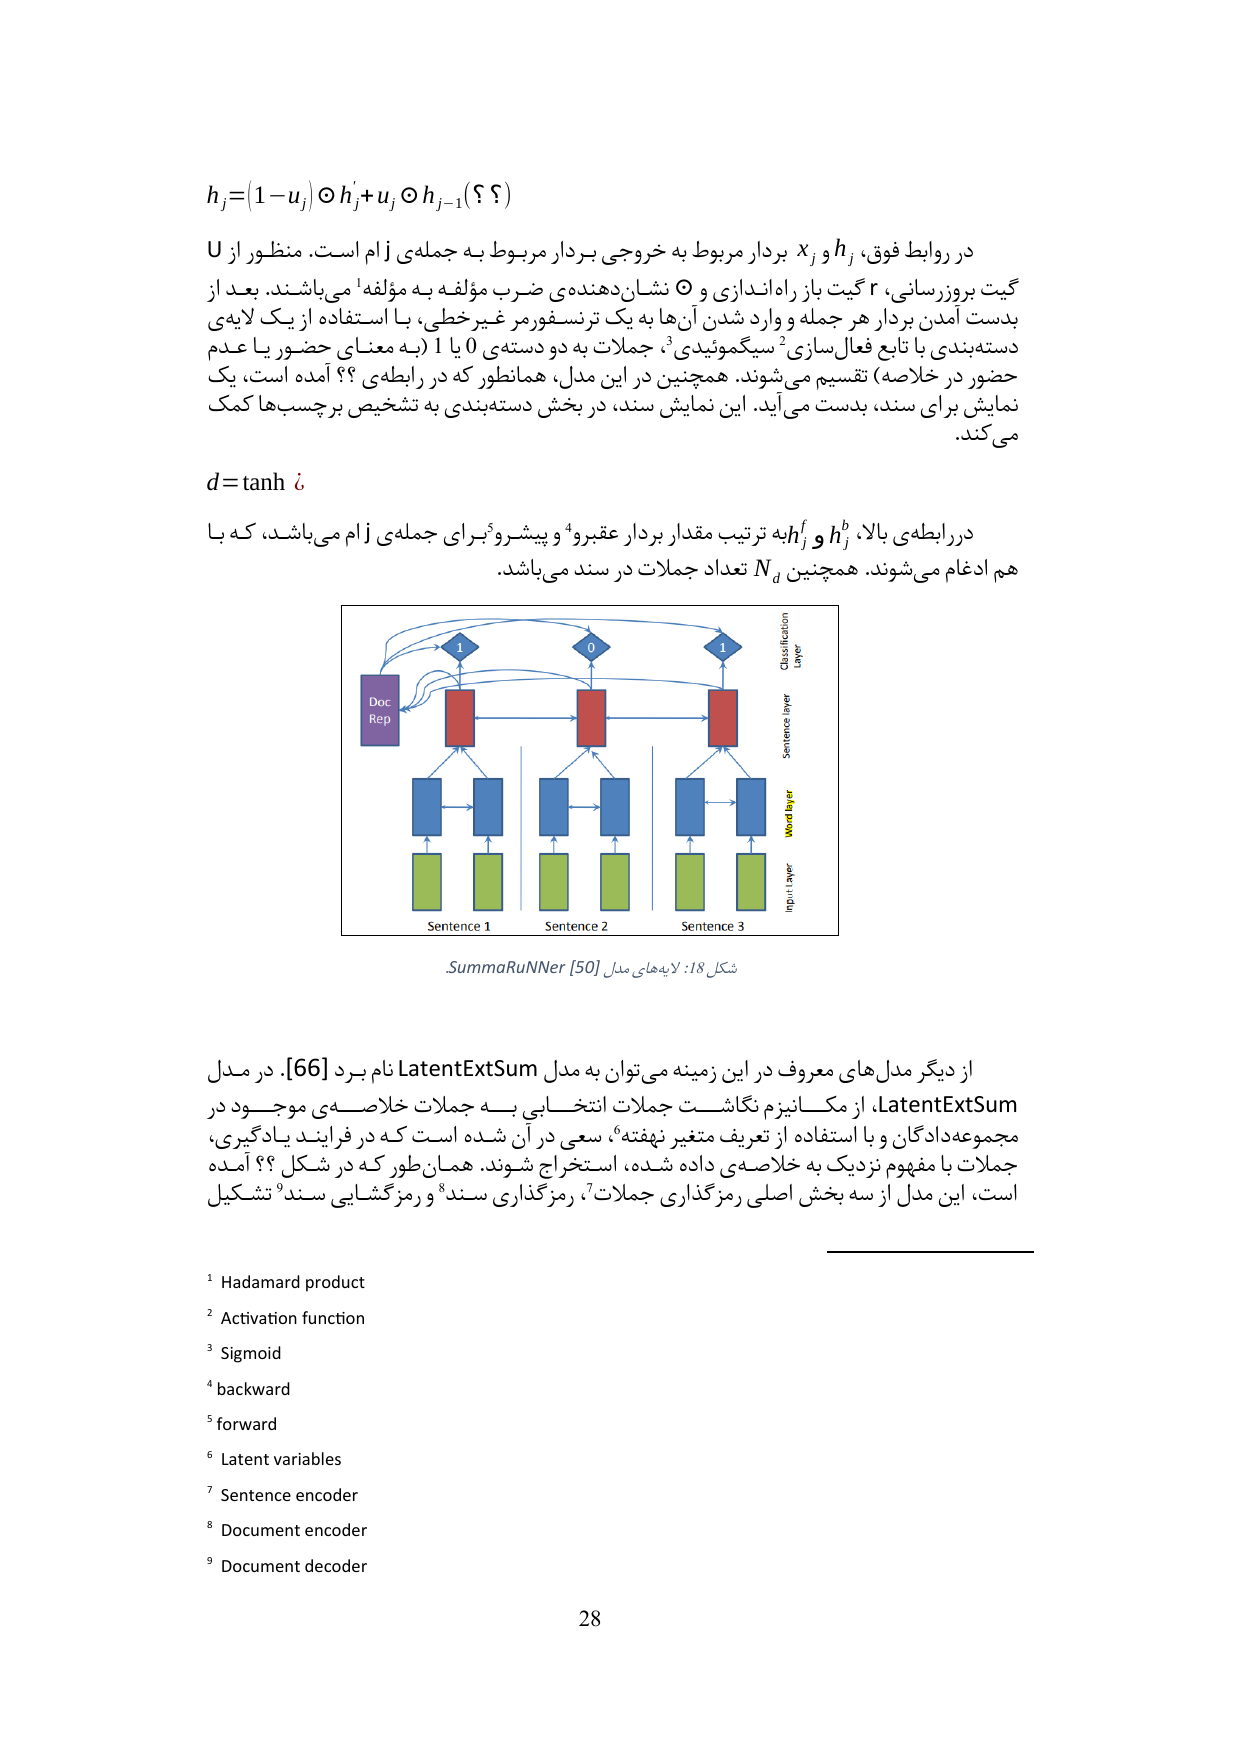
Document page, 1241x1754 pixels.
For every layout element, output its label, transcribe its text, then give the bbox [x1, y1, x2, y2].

text دررابطه‌ی بالا، به ترتیب مقدار بردار عقبرو و پیشروبرای جمله‌ی j ام می‌باشد، که با هم ادغام می‌شوند. همچنین تعداد جملات در سند می‌باشد. [207, 515, 1018, 586]
text شکل 18: لایه‌های مدل SummaRuNNer [50]. [207, 956, 1018, 980]
picture [342, 606, 838, 935]
text از دیگر مدل‌های معروف در این زمینه می‌توان به مدل LatentExtSum نام برد [66]. در مدل LatentExtSum، از مکانیزم نگاشت جملات انتخابی به جملات خلاصه‌ی موجود در مجموعه‌دادگان و با استفاده از تعریف متغیر نهفته، سعی در آن شده است که در فرایند یادگیری، جملات با مفهوم نزدیک به خلاصه‌ی داده شده، استخراج شوند. همان‌طور که در شکل ؟؟ آمده است، این مدل از سه بخش اصلی رمزگذاری جملات، رمزگذاری سند و رمزگشایی سند تشکیل شده است. در بخش رمزگذاری جملات، هر جمله با استفاده از یک لایه‌ی LSTM دوطرفه و رابطه‌ی ؟؟ به بردار تبدیل می‌شود. در بخش رمز‌گذاری سند نیز از یک لایه‌ی LSTM دوطرفه برای یادگیری نمایش زمینه‌ای جملات و در بخش رمزگشای سند از یک لایه‌ی LSTM برای برچسب‌زنی جملات استفاده شده است. در آخر با استفاده از یک متغیر نهفته که متغیری با مقدار 0 یا 1 (به معنای عدم انتخاب یا انتخاب جمله در خلاصه) و سعی در 1 شدن جملات متن با بیشترین شباهت به خلاصه‌ی انسانی، هستند. به طور ساده این روش با استفاده از روش بیشینه‌سازی شباهت، سعی دارد جملات شبیه به خلاصه‌ی انسانی استخراج کند. [207, 1051, 1018, 1209]
text در روابط فوق، و بردار مربوط به خروجی بردار مربوط به جمله‌ی j ام است. منظور از U گیت بروزرسانی، r گیت باز راه‌اندازی و نشان‌دهنده‌ی ضرب مؤلفه به مؤلفه می‌باشند. بعد از بدست آمدن بردار هر جمله و وارد شدن آن‌ها به یک ترنسفورمر غیرخطی، با استفاده از یک لایه‌ی دسته‌بندی با تابع فعال‌سازی سیگموئیدی، جملات به دو دسته‌ی 0 یا 1 (به معنای حضور یا عدم حضور در خلاصه) تقسیم می‌شوند. همچنین در این مدل، همانطور که در رابطه‌ی ؟؟ آمده است، یک نمایش برای سند، بدست می‌آید. این نمایش سند، در بخش دسته‌بندی به تشخیص برچسب‌ها کمک می‌کند. [207, 233, 1018, 450]
